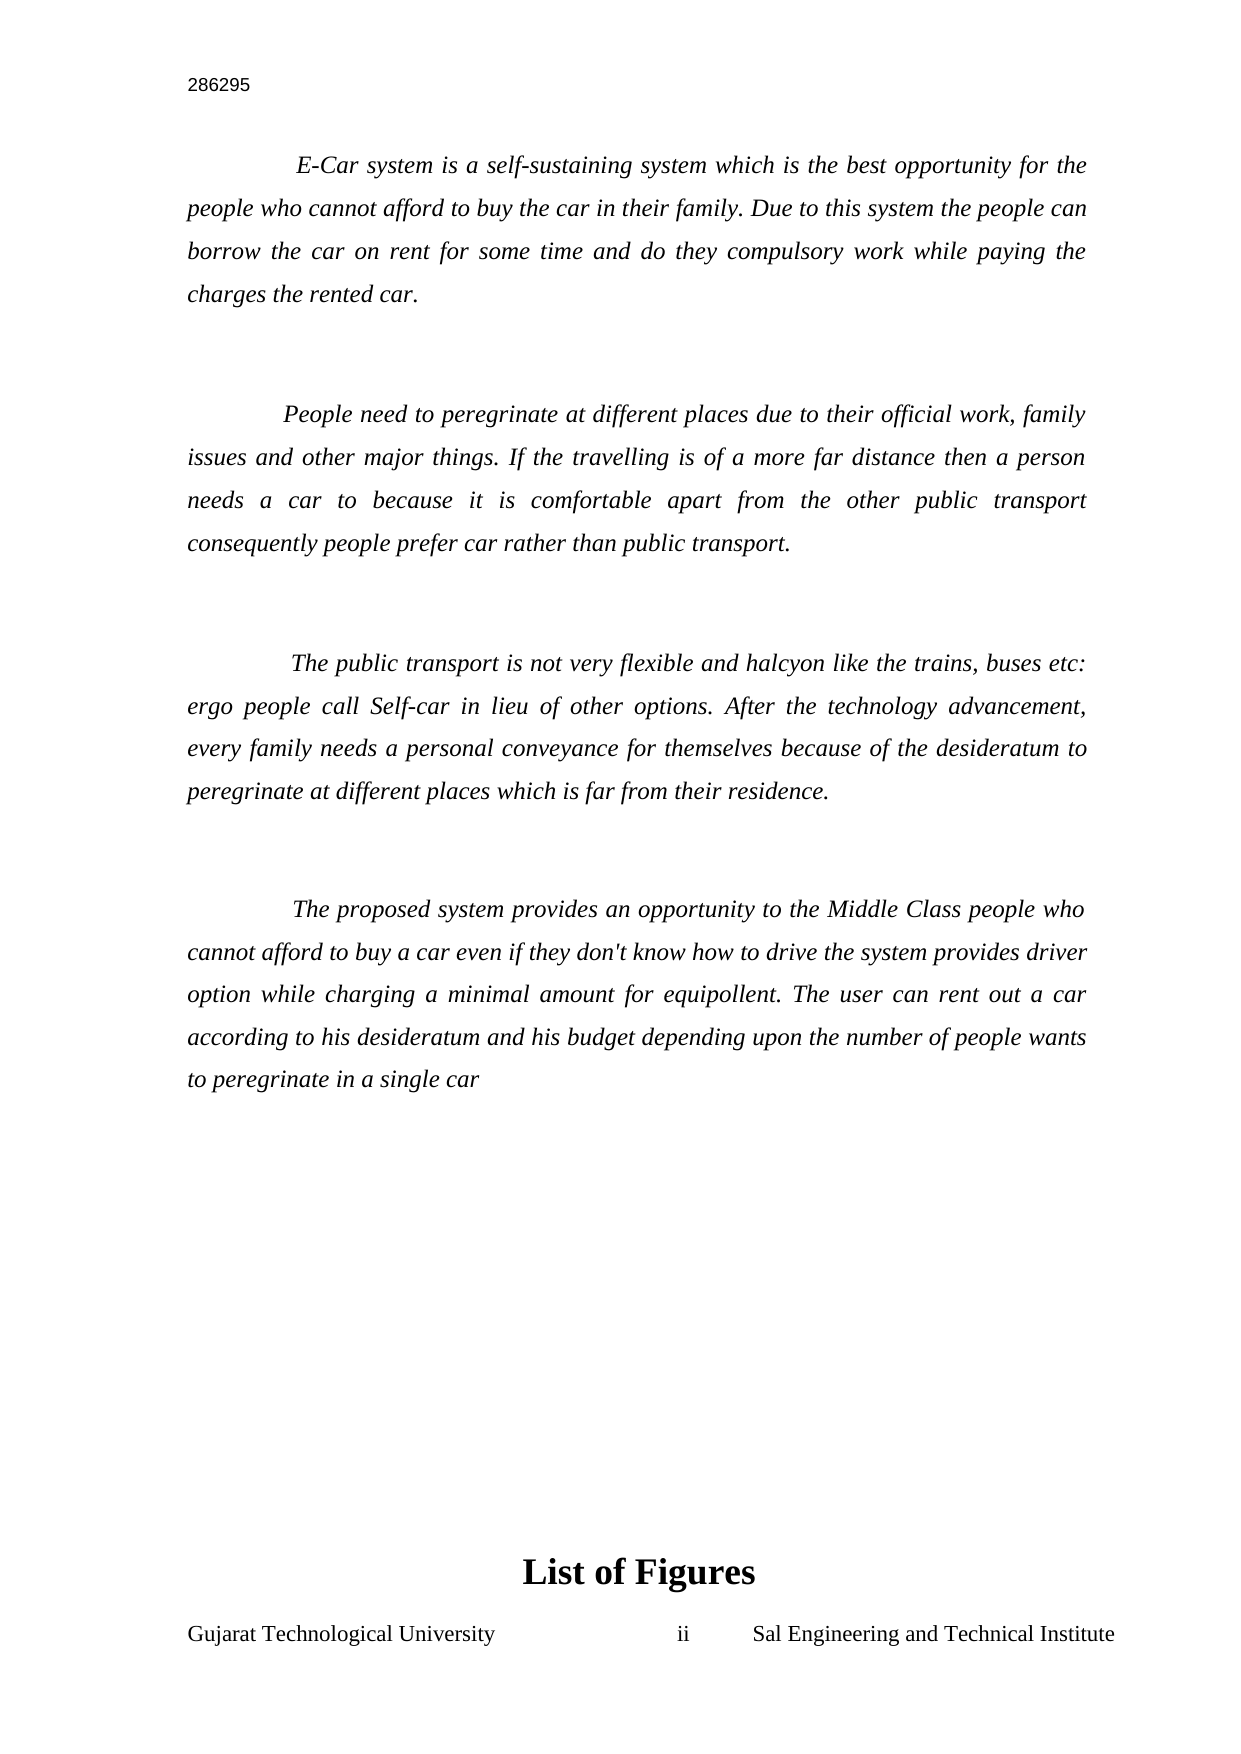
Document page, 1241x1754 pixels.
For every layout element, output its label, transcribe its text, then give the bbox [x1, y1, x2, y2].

text People need to peregrinate at different places due to their official work, family issues and other major things. If the travelling is of a more far distance then a person needs a car to because it is comfortable apart from the other public transport consequently people prefer car rather than public transport. [186, 399, 1090, 557]
text The proposed system provides an opportunity to the Middle Class people who cannot afford to buy a car even if they don't know how to drive the system provides driver option while charging a minimal amount for equipollent. The user can rent out a car according to his desideratum and his budget depending upon the number of people wants to peregrinate in a single car [186, 894, 1090, 1093]
text The public transport is not very flexible and halcyon like the trains, buses etc: ergo people call Self-car in lieu of other options. After the technology advancement, every family needs a personal conveyance for themselves because of the desideratum to peregrinate at different places which is far from their residence. [186, 648, 1090, 804]
text List of Figures [187, 1550, 1090, 1593]
text E-Car system is a self-sustaining system which is the best opportunity for the people who cannot afford to buy the car in their family. Due to this system the people can borrow the car on rent for some time and do they compulsory work while paying the charges the rented car. [186, 150, 1090, 308]
